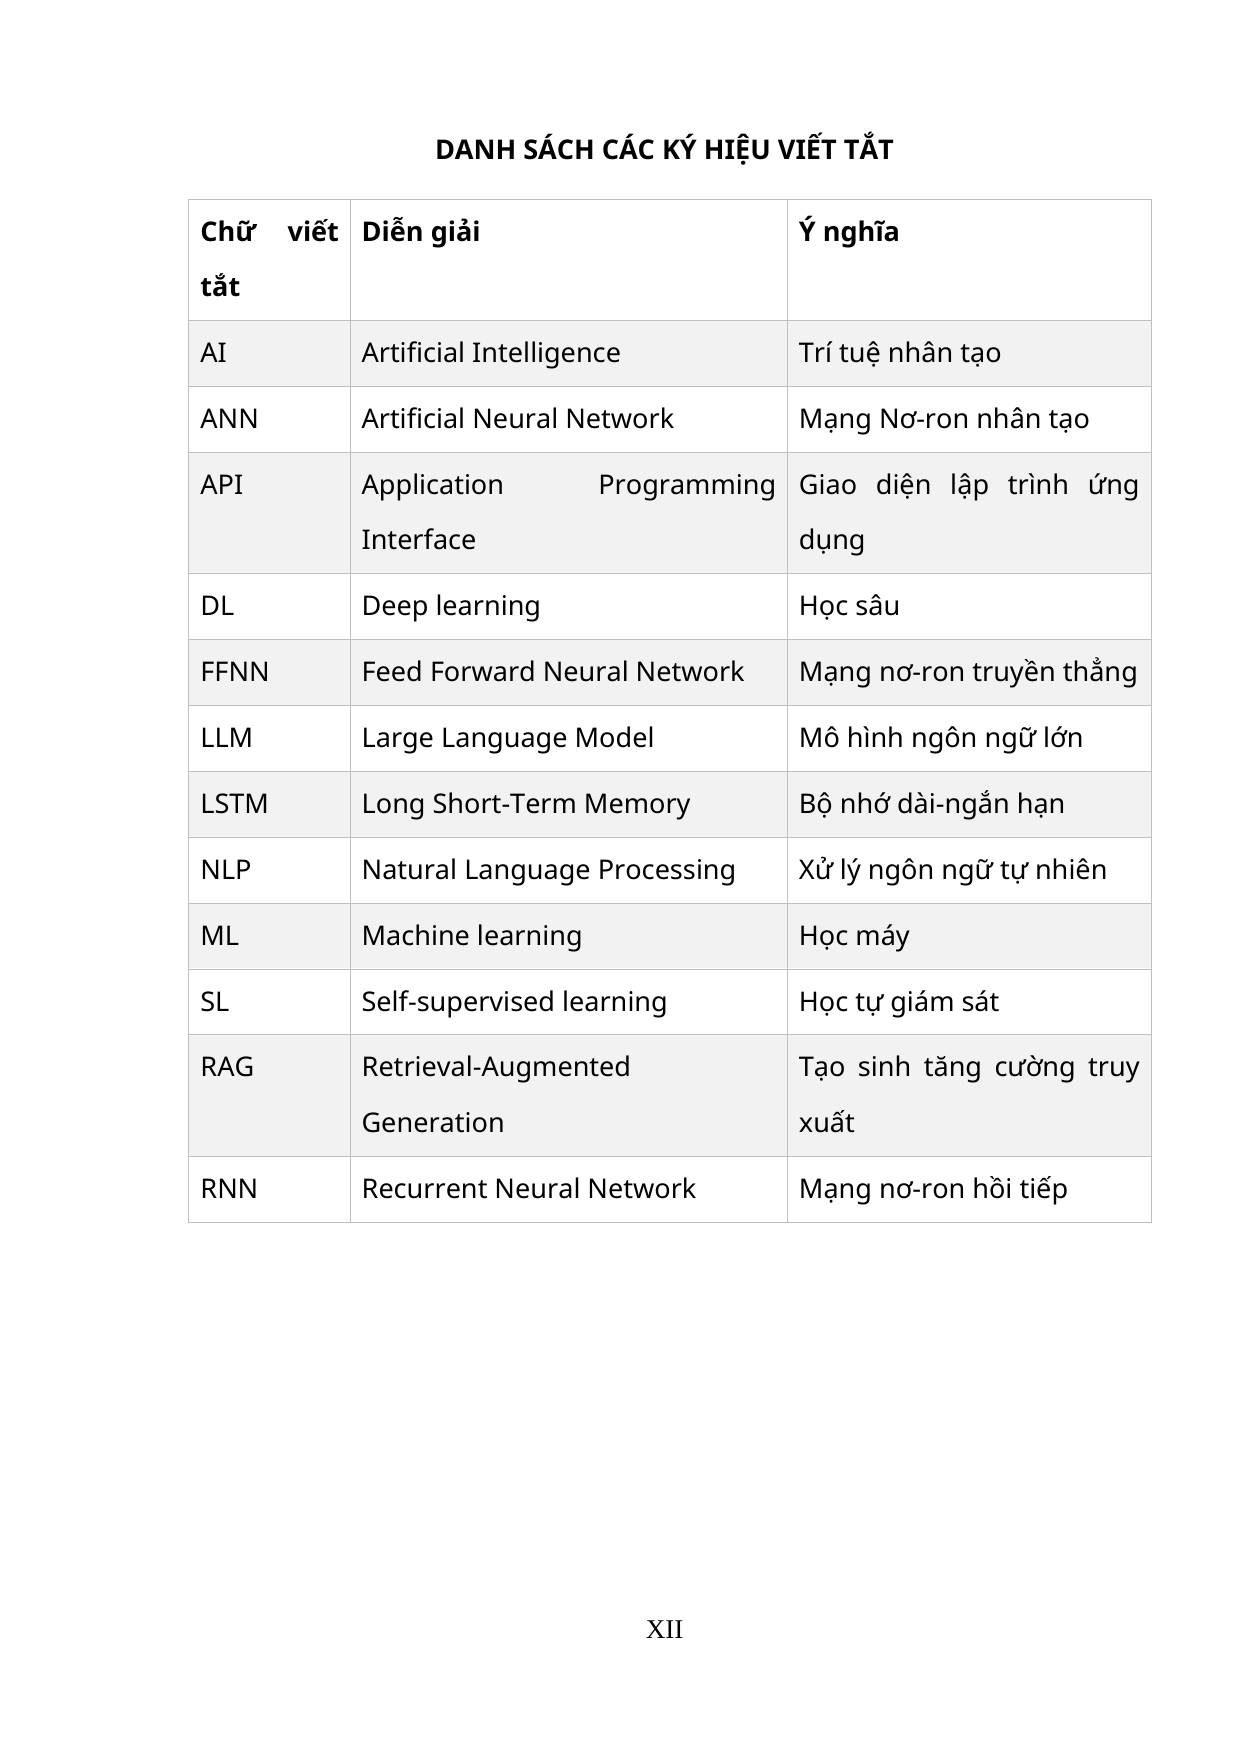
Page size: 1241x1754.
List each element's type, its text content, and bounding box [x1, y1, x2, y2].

table_cell ANN [189, 387, 350, 452]
table_cell Tạo sinh tăng cường truy xuất [788, 1035, 1151, 1156]
subtitle DANH SÁCH CÁC KÝ HIỆU VIẾT TẮT [177, 131, 1152, 167]
table_cell ML [189, 904, 350, 968]
table_cell AI [189, 321, 350, 386]
table_cell Mạng Nơ-ron nhân tạo [788, 387, 1151, 452]
table_cell Mạng nơ-ron hồi tiếp [788, 1157, 1151, 1222]
table_cell Deep learning [351, 574, 787, 639]
table_cell Retrieval-Augmented Generation [351, 1035, 787, 1156]
table_cell Natural Language Processing [351, 838, 787, 902]
table_cell Artificial Neural Network [351, 387, 787, 452]
table_cell Học tự giám sát [788, 970, 1151, 1034]
table_cell Large Language Model [351, 706, 787, 771]
table_cell Self-supervised learning [351, 970, 787, 1034]
table_cell LLM [189, 706, 350, 771]
table_cell LSTM [189, 772, 350, 837]
table_cell DL [189, 574, 350, 639]
table_header Chữ viết tắt [189, 200, 350, 320]
table_cell Machine learning [351, 904, 787, 968]
table_cell Giao diện lập trình ứng dụng [788, 453, 1151, 573]
table_cell Bộ nhớ dài-ngắn hạn [788, 772, 1151, 837]
table_cell NLP [189, 838, 350, 902]
table_cell RNN [189, 1157, 350, 1222]
table_cell RAG [189, 1035, 350, 1156]
table_cell Application Programming Interface [351, 453, 787, 573]
table_cell Mạng nơ-ron truyền thẳng [788, 640, 1151, 705]
table_cell Học máy [788, 904, 1151, 968]
table_cell Feed Forward Neural Network [351, 640, 787, 705]
table_cell Recurrent Neural Network [351, 1157, 787, 1222]
table_header Diễn giải [351, 200, 787, 320]
table_cell SL [189, 970, 350, 1034]
table_cell API [189, 453, 350, 573]
table_header Ý nghĩa [788, 200, 1151, 320]
table_cell Artificial Intelligence [351, 321, 787, 386]
table_cell Học sâu [788, 574, 1151, 639]
table_cell FFNN [189, 640, 350, 705]
table_cell Long Short-Term Memory [351, 772, 787, 837]
table_cell Xử lý ngôn ngữ tự nhiên [788, 838, 1151, 902]
table_cell Mô hình ngôn ngữ lớn [788, 706, 1151, 771]
table_cell Trí tuệ nhân tạo [788, 321, 1151, 386]
